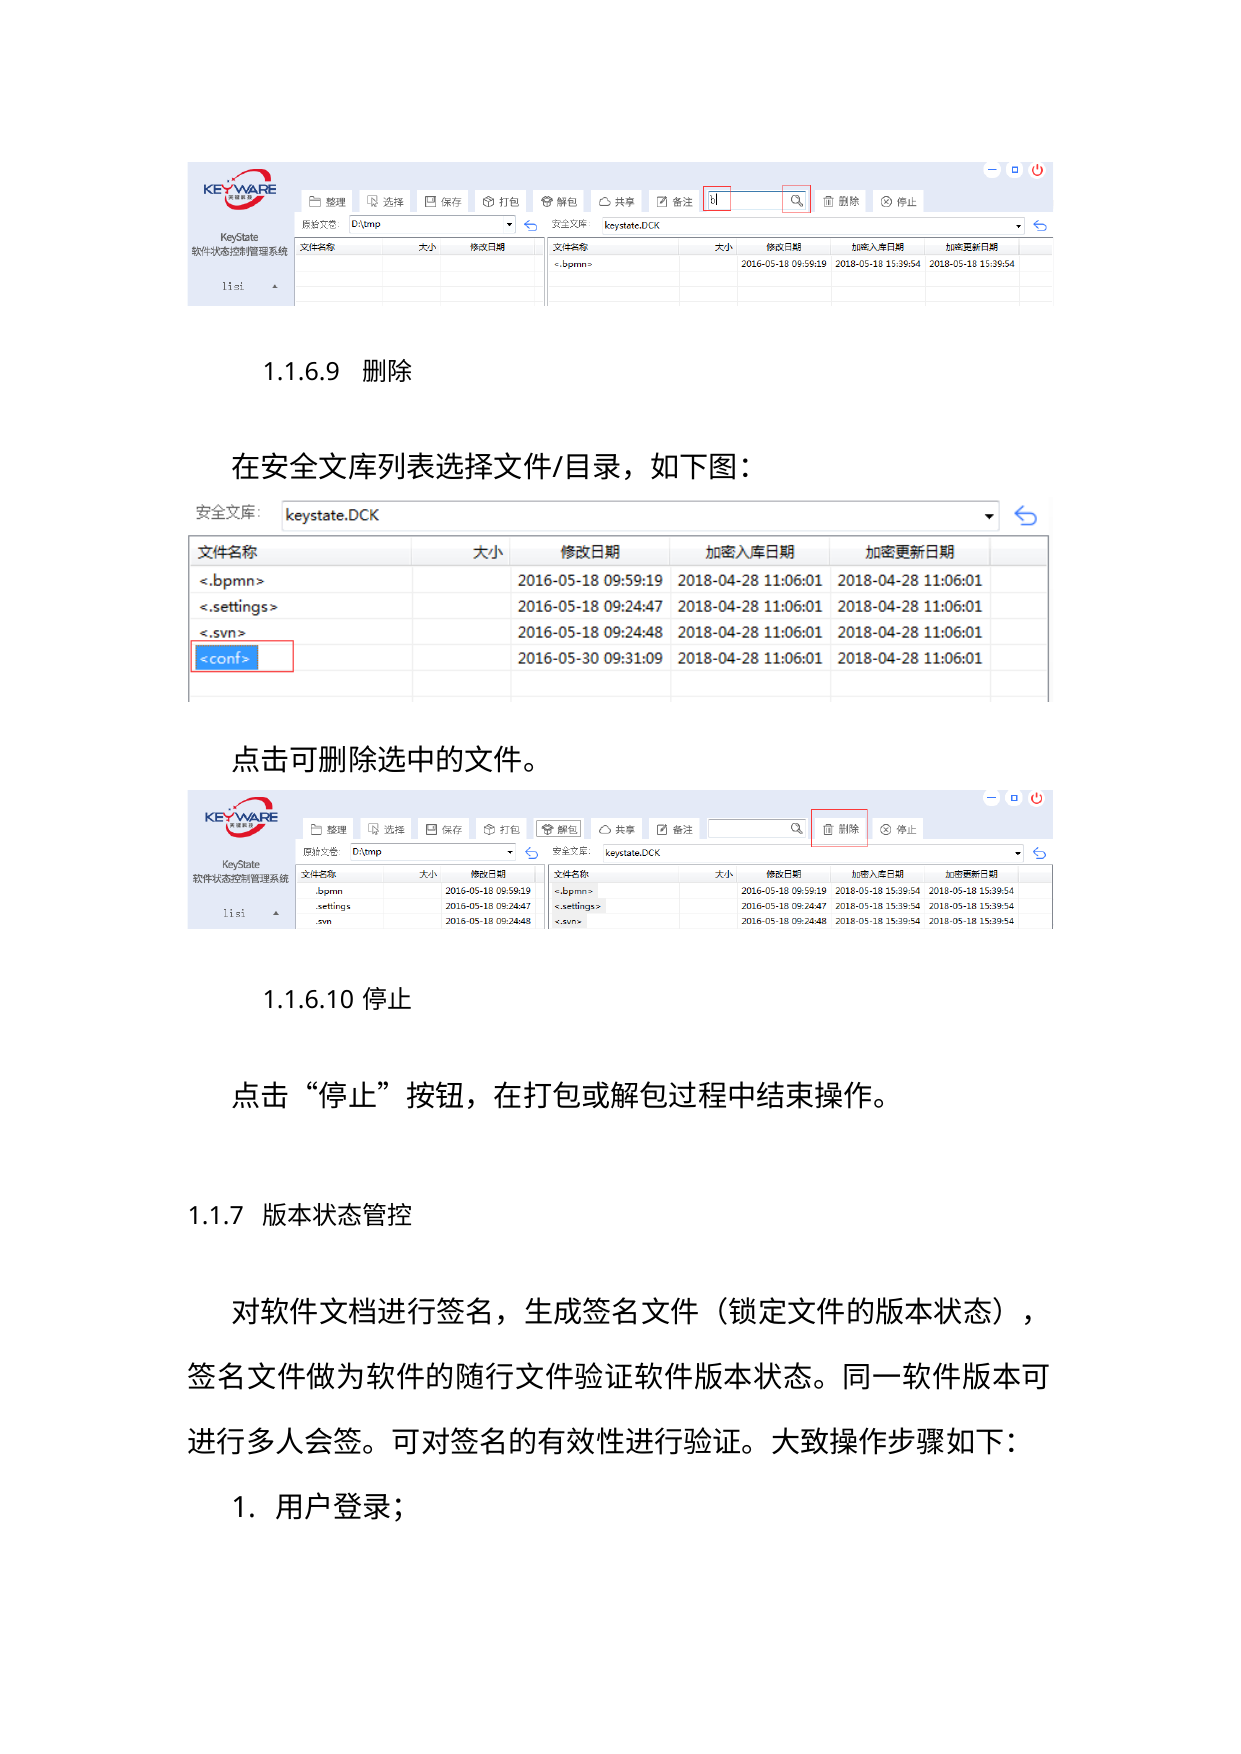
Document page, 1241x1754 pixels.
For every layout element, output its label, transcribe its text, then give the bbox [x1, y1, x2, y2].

text 点击可删除选中的文件。 [187, 725, 1053, 790]
subtitle 删除 [187, 337, 1053, 402]
subtitle 版本状态管控 [187, 1181, 1053, 1246]
text 点击“停止”按钮，在打包或解包过程中结束操作。 [187, 1061, 1053, 1126]
subtitle 停止 [187, 965, 1053, 1030]
list 用户登录； [231, 1472, 1053, 1537]
text 对软件文档进行签名，生成签名文件（锁定文件的版本状态），签名文件做为软件的随行文件验证软件版本状态。同一软件版本可进行多人会签。可对签名的有效性进行验证。大致操作步骤如下： [187, 1277, 1053, 1472]
picture [187, 162, 1054, 306]
picture [187, 790, 1054, 929]
picture [187, 497, 1054, 702]
text 在安全文库列表选择文件/目录，如下图： [187, 433, 1053, 497]
